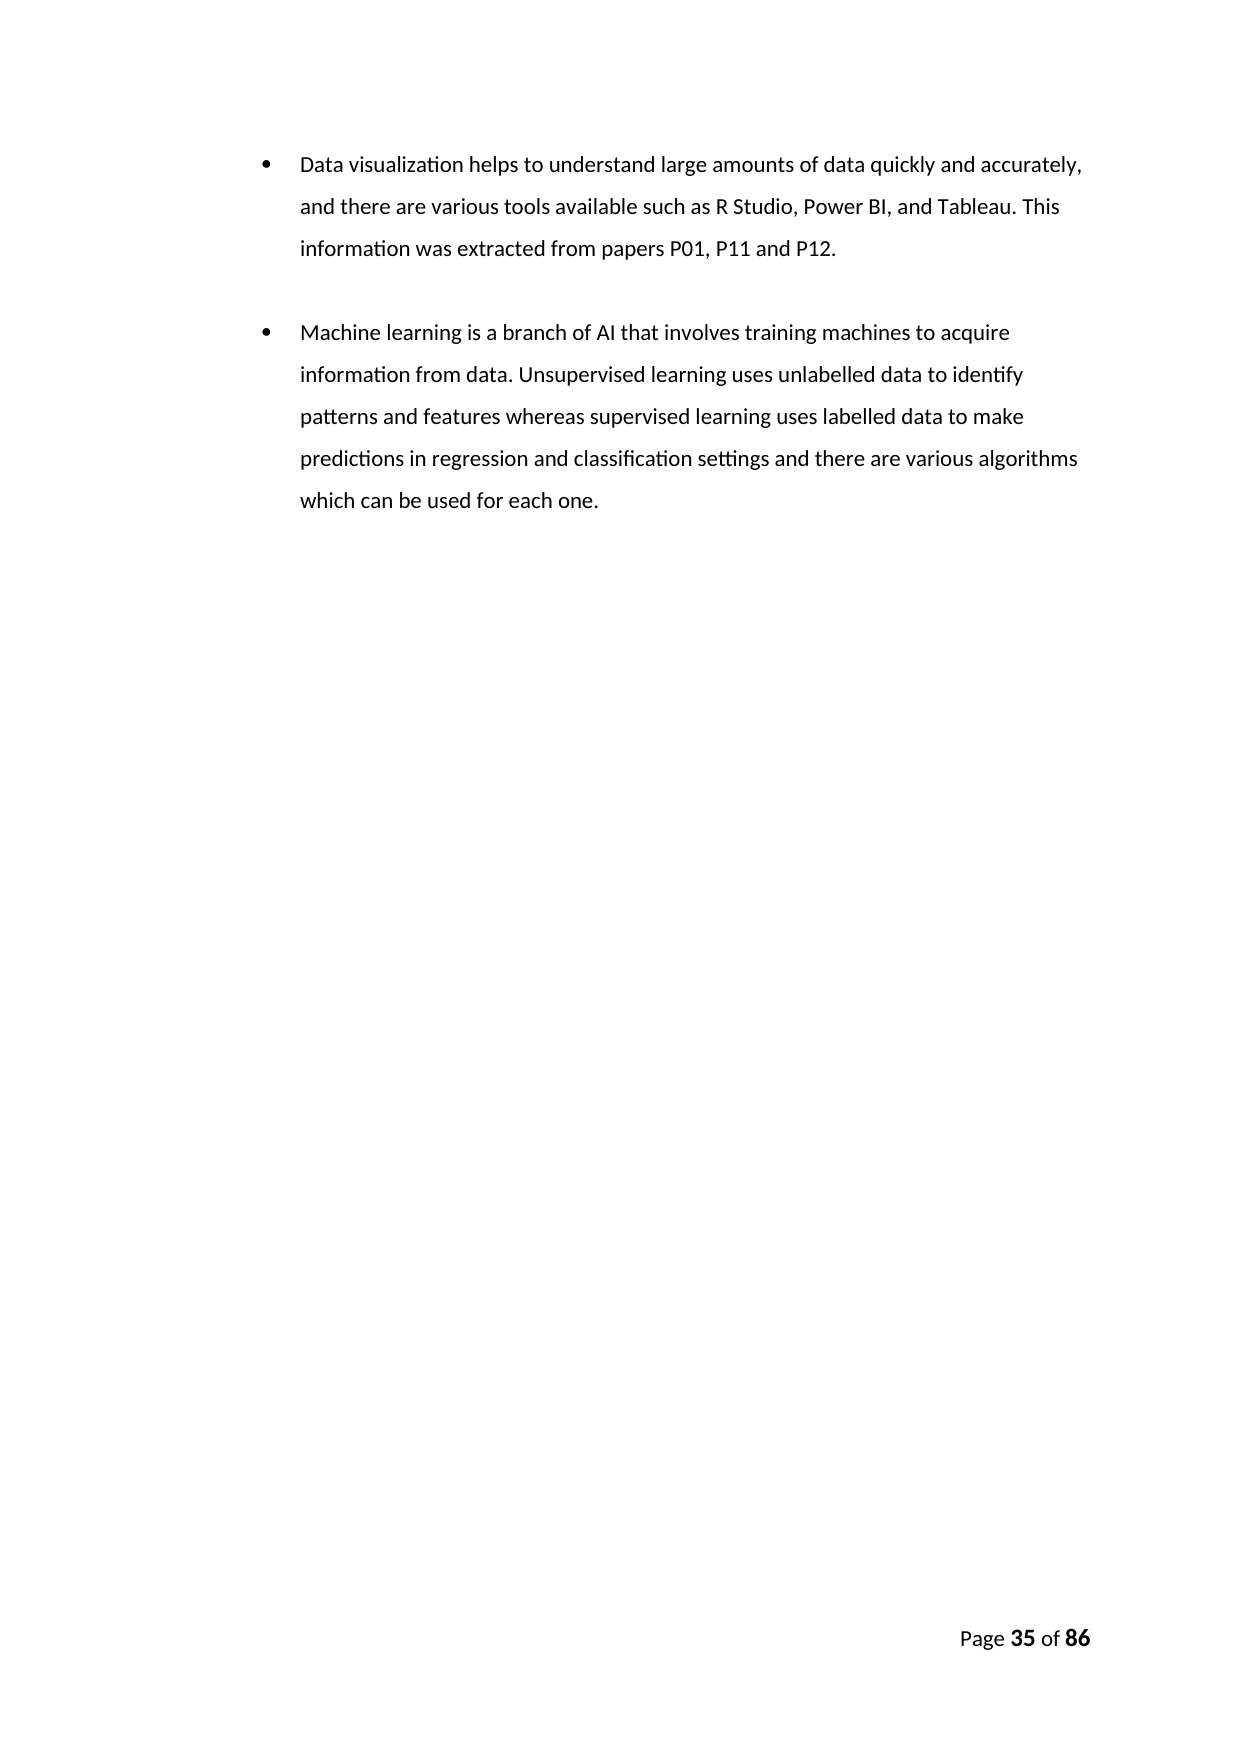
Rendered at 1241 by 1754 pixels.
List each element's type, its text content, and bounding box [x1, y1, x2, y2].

list Data visualization helps to understand large amounts of data quickly and accurately, and there are various tools available such as R Studio, Power BI, and Tableau. This information was extracted from papers P01, P11 and P12. [262, 150, 1090, 262]
list Machine learning is a branch of AI that involves training machines to acquire information from data. Unsupervised learning uses unlabelled data to identify patterns and features whereas supervised learning uses labelled data to make predictions in regression and classification settings and there are various algorithms which can be used for each one. [262, 318, 1090, 514]
